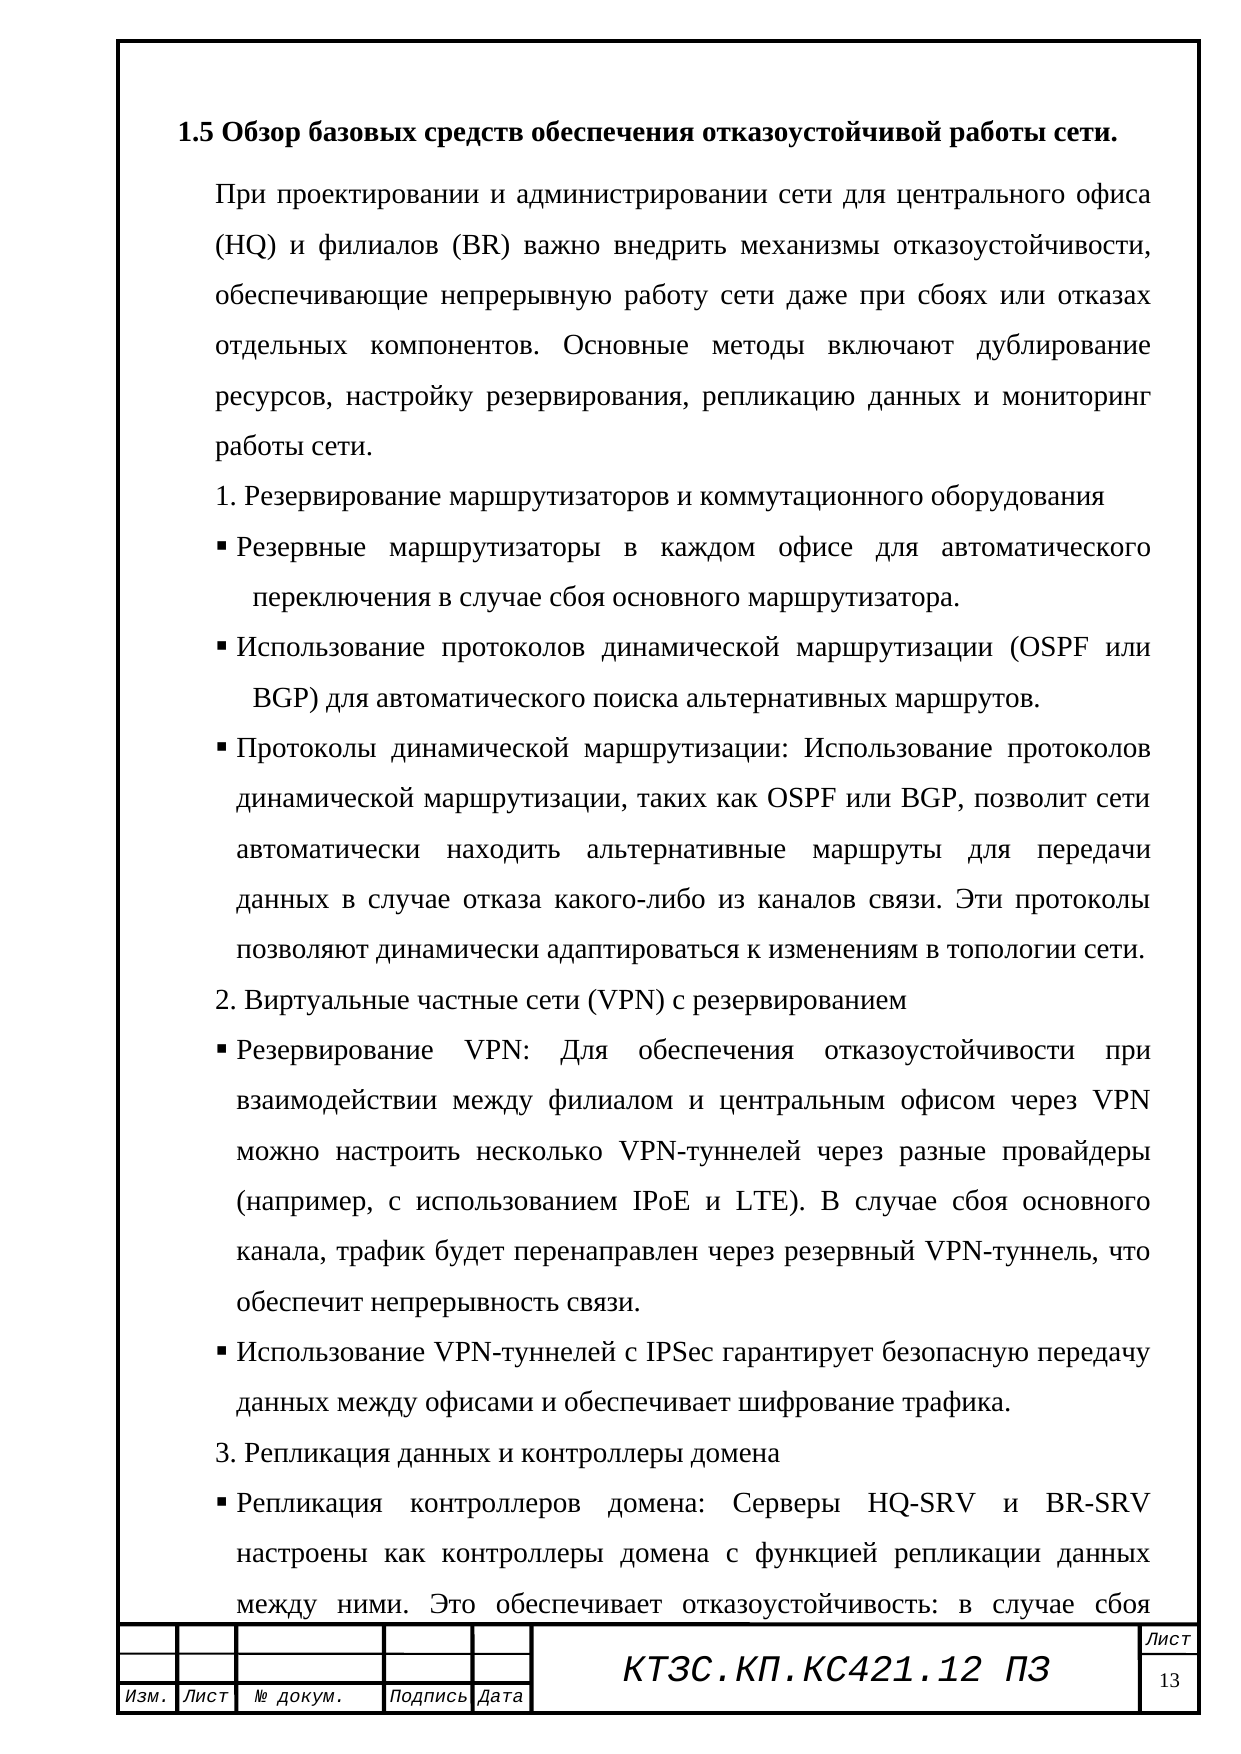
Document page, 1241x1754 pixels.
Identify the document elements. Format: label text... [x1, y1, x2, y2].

list Использование протоколов динамической маршрутизации (OSPF или BGP) для автоматического поиска альтернативных маршрутов. [215, 629, 1152, 713]
text 2. Виртуальные частные сети (VPN) с резервированием [215, 982, 1152, 1015]
text При проектировании и администрировании сети для центрального офиса (HQ) и филиалов (BR) важно внедрить механизмы отказоустойчивости, обеспечивающие непрерывную работу сети даже при сбоях или отказах отдельных компонентов. Основные методы включают дублирование ресурсов, настройку резервирования, репликацию данных и мониторинг работы сети. [215, 176, 1152, 462]
subtitle 1.5 Обзор базовых средств обеспечения отказоустойчивой работы сети. [177, 114, 1152, 147]
list Резервные маршрутизаторы в каждом офисе для автоматического переключения в случае сбоя основного маршрутизатора. [215, 529, 1152, 613]
list Использование VPN-туннелей с IPSec гарантирует безопасную передачу данных между офисами и обеспечивает шифрование трафика. [215, 1334, 1152, 1418]
list Протоколы динамической маршрутизации: Использование протоколов динамической маршрутизации, таких как OSPF или BGP, позволит сети автоматически находить альтернативные маршруты для передачи данных в случае отказа какого-либо из каналов связи. Эти протоколы позволяют динамически адаптироваться к изменениям в топологии сети. [215, 730, 1152, 965]
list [215, 1485, 1152, 1619]
text 3. Репликация данных и контроллеры домена [215, 1435, 1152, 1468]
text 1. Резервирование маршрутизаторов и коммутационного оборудования [215, 478, 1152, 512]
list Резервирование VPN: Для обеспечения отказоустойчивости при взаимодействии между филиалом и центральным офисом через VPN можно настроить несколько VPN-туннелей через разные провайдеры (например, с использованием IPoE и LTE). В случае сбоя основного канала, трафик будет перенаправлен через резервный VPN-туннель, что обеспечит непрерывность связи. [215, 1032, 1152, 1317]
